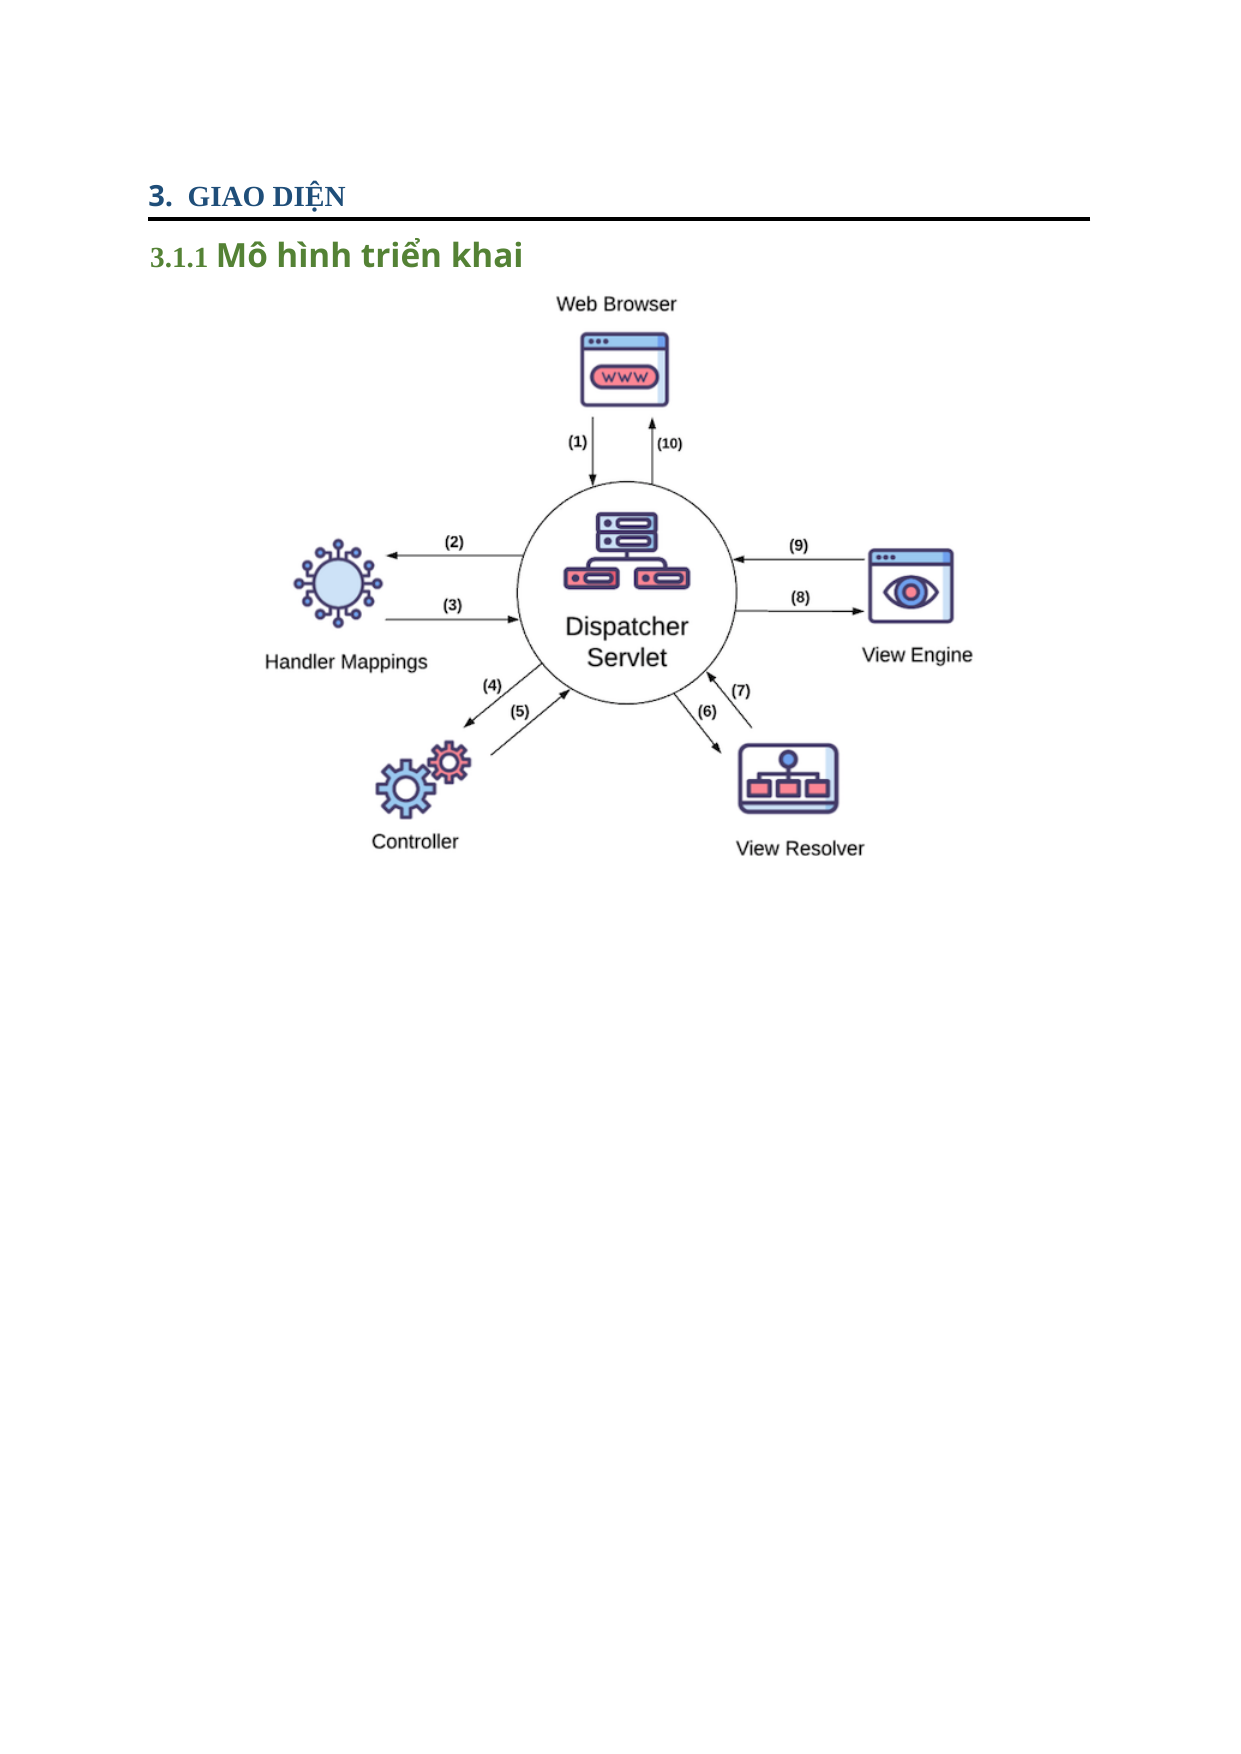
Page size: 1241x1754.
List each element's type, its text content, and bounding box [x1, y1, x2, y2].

picture [260, 283, 980, 862]
subtitle Giao diện [148, 175, 1090, 217]
subtitle Mô hình triển khai [150, 232, 1090, 277]
